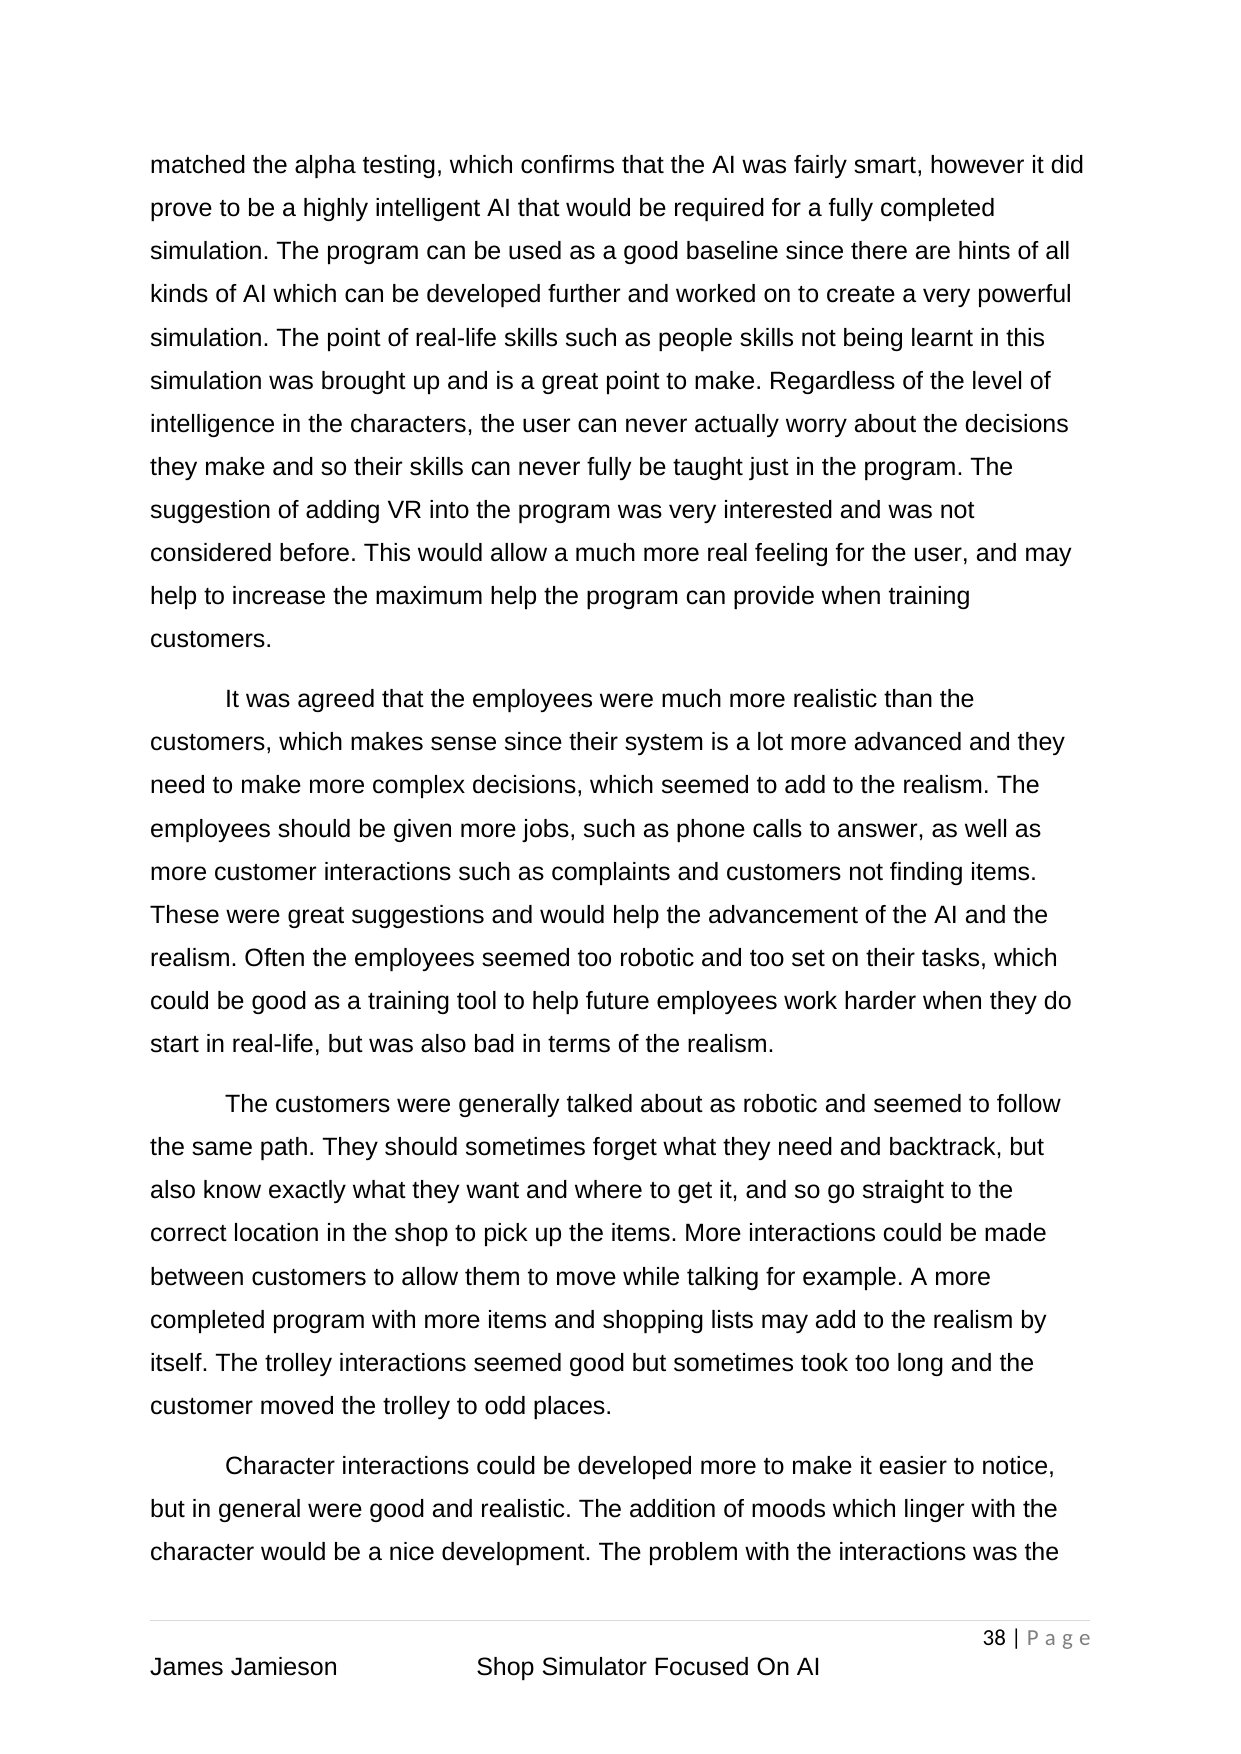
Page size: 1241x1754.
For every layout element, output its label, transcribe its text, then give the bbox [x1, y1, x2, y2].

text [150, 150, 1090, 653]
text The customers were generally talked about as robotic and seemed to follow the same path. They should sometimes forget what they need and backtrack, but also know exactly what they want and where to get it, and so go straight to the correct location in the shop to pick up the items. More interactions could be made between customers to allow them to move while talking for example. A more completed program with more items and shopping lists may add to the realism by itself. The trolley interactions seemed good but sometimes took too long and the customer moved the trolley to odd places. [150, 1089, 1090, 1419]
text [150, 1451, 1090, 1566]
text It was agreed that the employees were much more realistic than the customers, which makes sense since their system is a lot more advanced and they need to make more complex decisions, which seemed to add to the realism. The employees should be given more jobs, such as phone calls to answer, as well as more customer interactions such as complaints and customers not finding items. These were great suggestions and would help the advancement of the AI and the realism. Often the employees seemed too robotic and too set on their tasks, which could be good as a training tool to help future employees work harder when they do start in real-life, but was also bad in terms of the realism. [150, 684, 1090, 1058]
